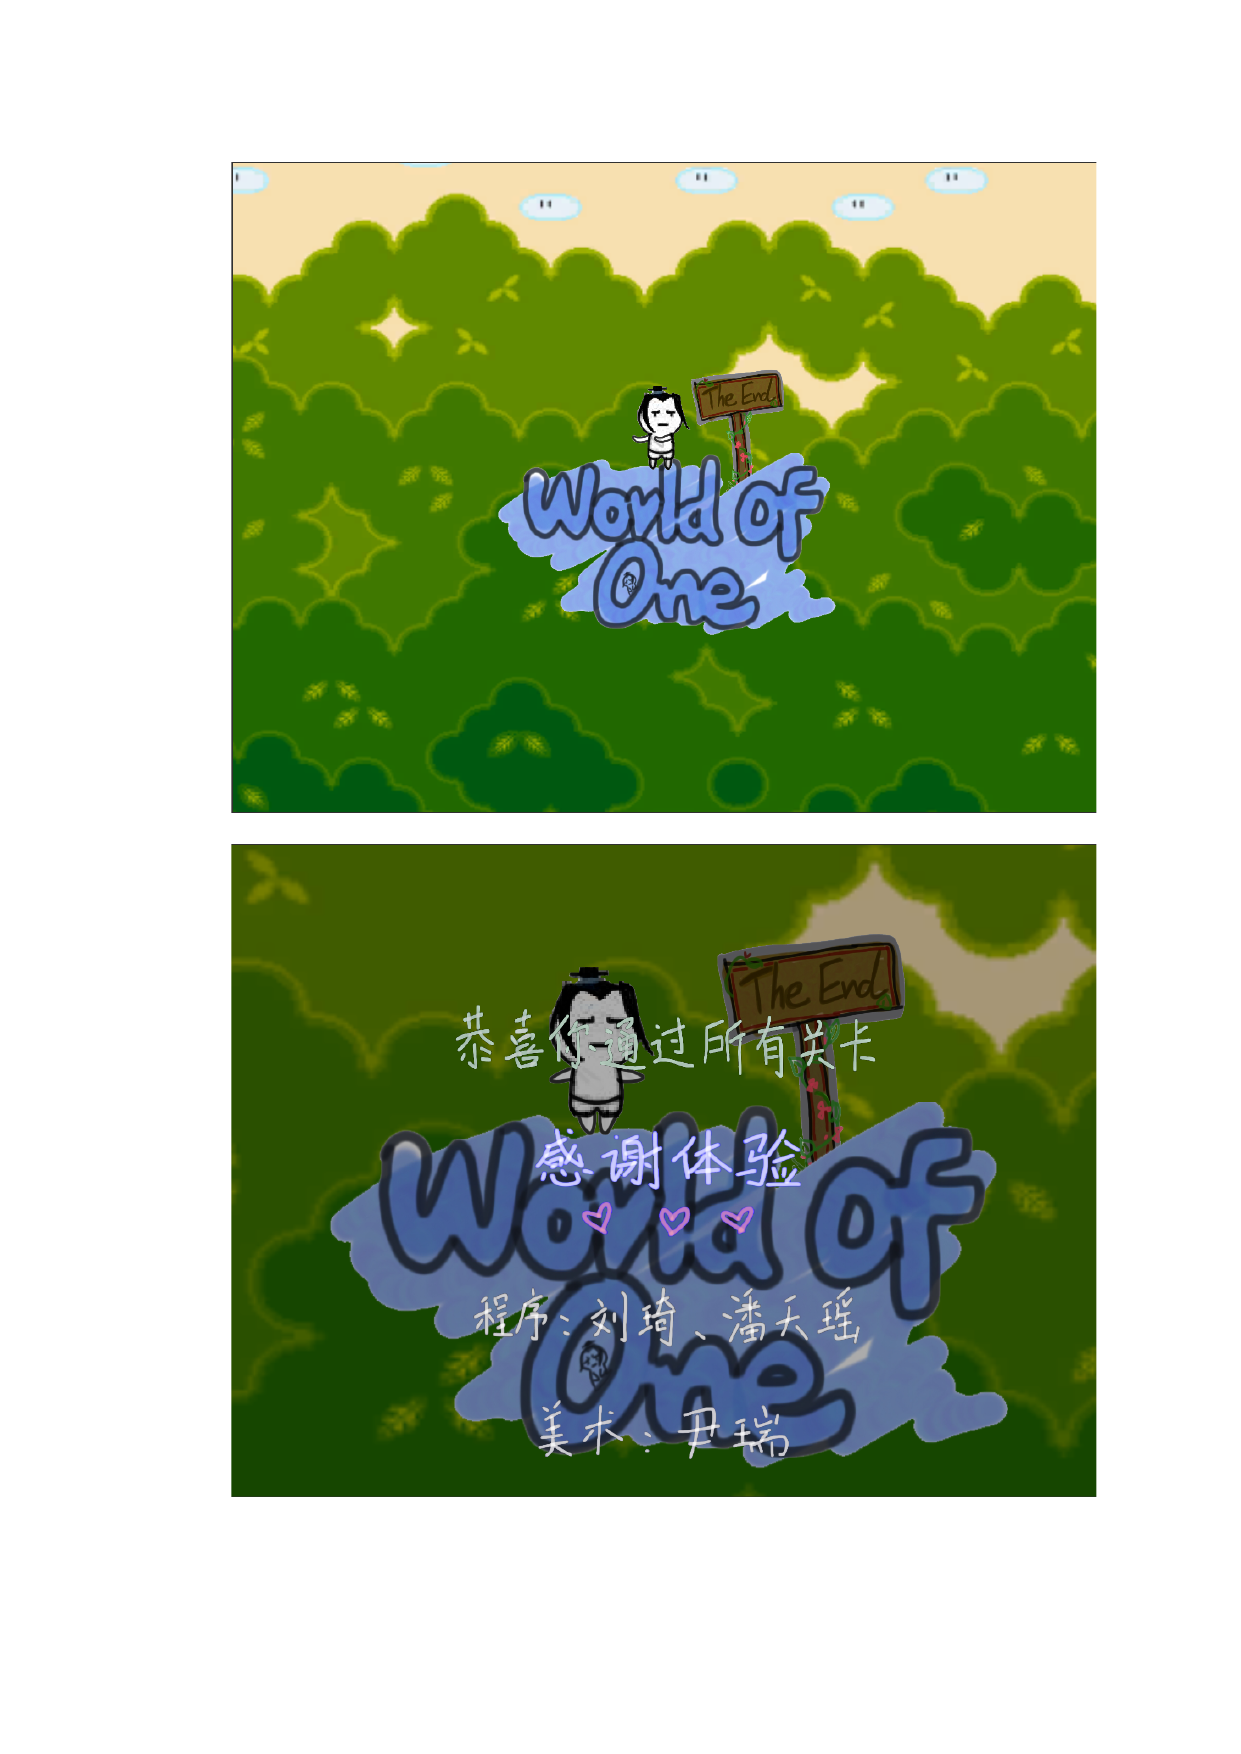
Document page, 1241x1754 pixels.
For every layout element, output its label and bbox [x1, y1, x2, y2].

picture [231, 162, 1097, 813]
picture [231, 844, 1097, 1497]
